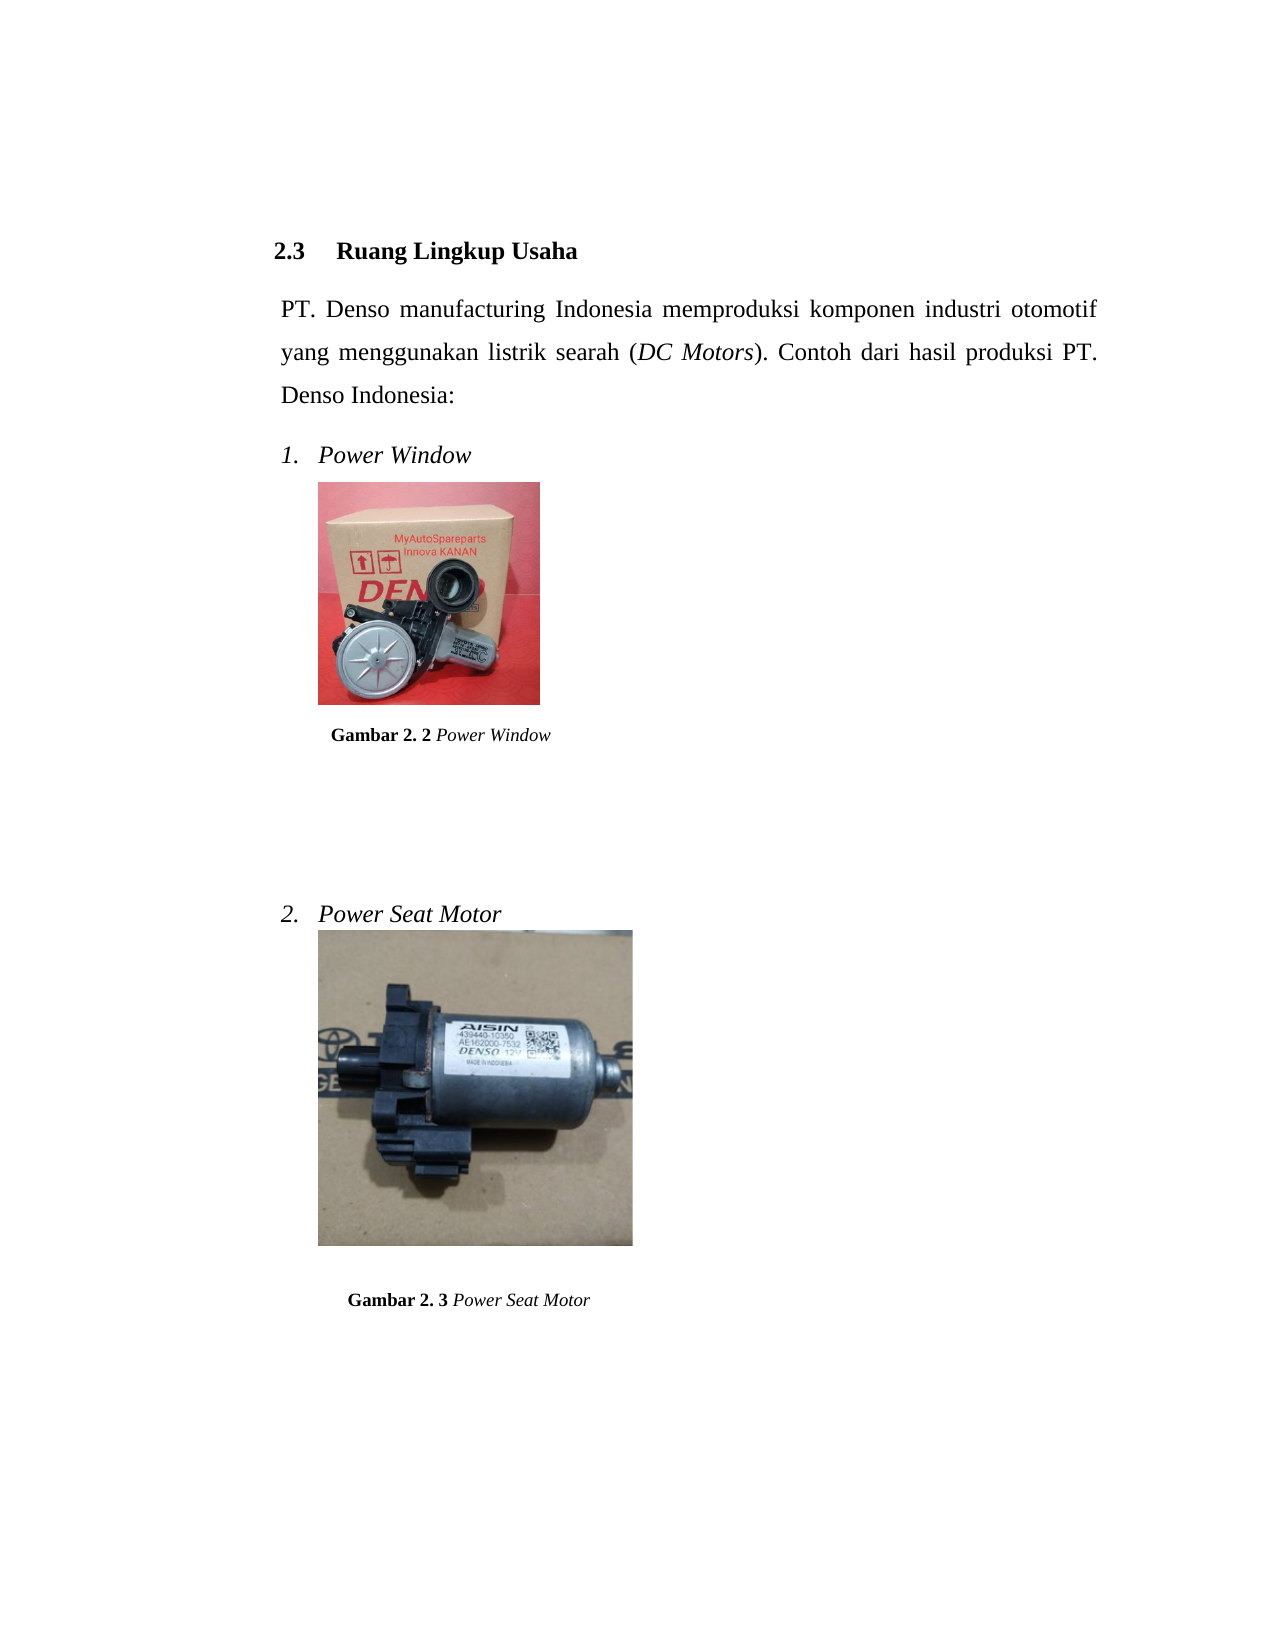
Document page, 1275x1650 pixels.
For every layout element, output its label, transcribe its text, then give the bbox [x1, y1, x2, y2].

subtitle Ruang Lingkup Usaha [274, 236, 1098, 265]
list Power Window [281, 440, 1098, 468]
picture [318, 930, 633, 1246]
text PT. Denso manufacturing Indonesia memproduksi komponen industri otomotif yang menggunakan listrik searah (DC Motors). Contoh dari hasil produksi PT. Denso Indonesia: [281, 294, 1098, 409]
list Power Seat Motor [281, 899, 1098, 928]
picture [318, 482, 540, 705]
